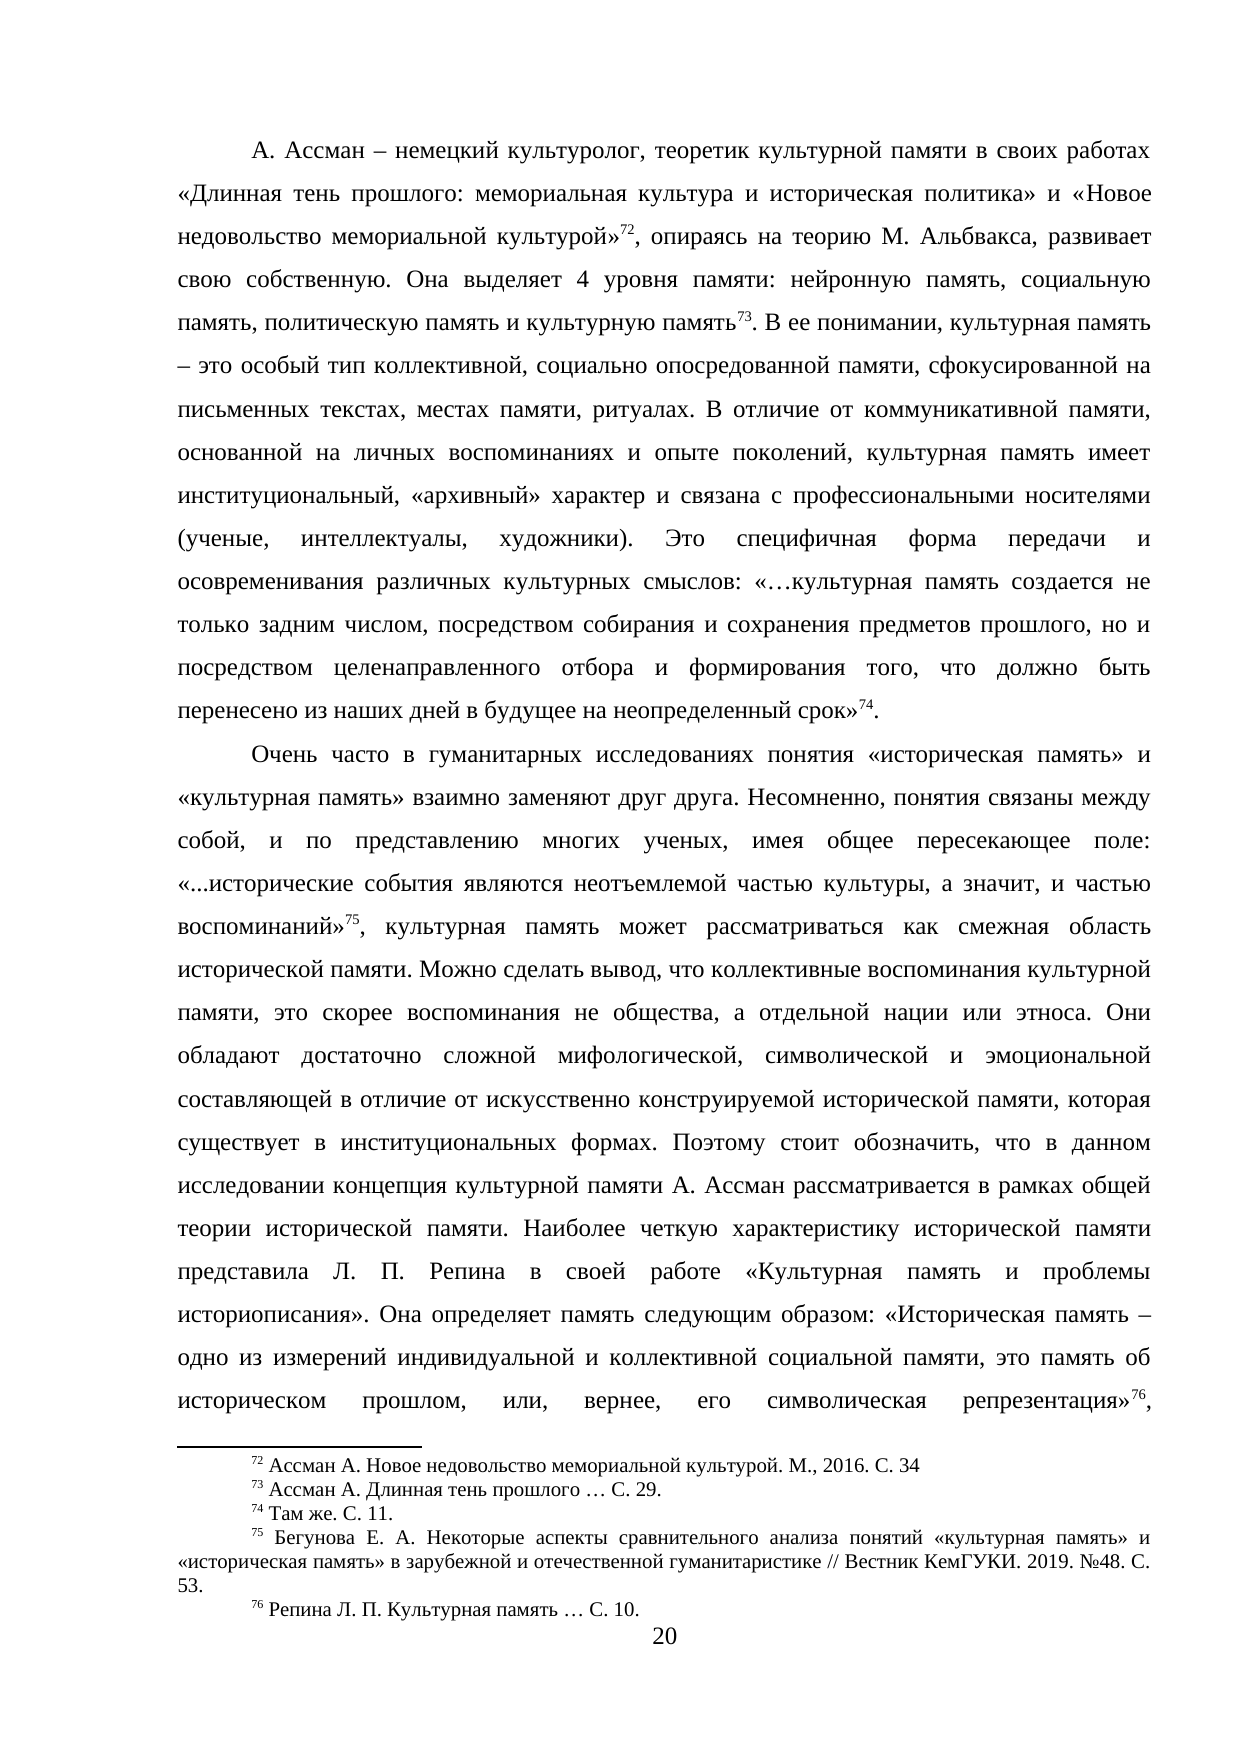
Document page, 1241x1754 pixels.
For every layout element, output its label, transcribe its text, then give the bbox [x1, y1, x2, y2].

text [177, 739, 1152, 1414]
text А. Ассман – немецкий культуролог, теоретик культурной памяти в своих работах «Длинная тень прошлого: мемориальная культура и историческая политика» и «Новое недовольство мемориальной культурой», опираясь на теорию М. Альбвакса, развивает свою собственную. Она выделяет 4 уровня памяти: нейронную память, социальную память, политическую память и культурную память. В ее понимании, культурная память – это особый тип коллективной, социально опосредованной памяти, сфокусированной на письменных текстах, местах памяти, ритуалах. В отличие от коммуникативной памяти, основанной на личных воспоминаниях и опыте поколений, культурная память имеет институциональный, «архивный» характер и связана с профессиональными носителями (ученые, интеллектуалы, художники). Это специфичная форма передачи и осовременивания различных культурных смыслов: «…культурная память создается не только задним числом, посредством собирания и сохранения предметов прошлого, но и посредством целенаправленного отбора и формирования того, что должно быть перенесено из наших дней в будущее на неопределенный срок». [177, 135, 1152, 724]
